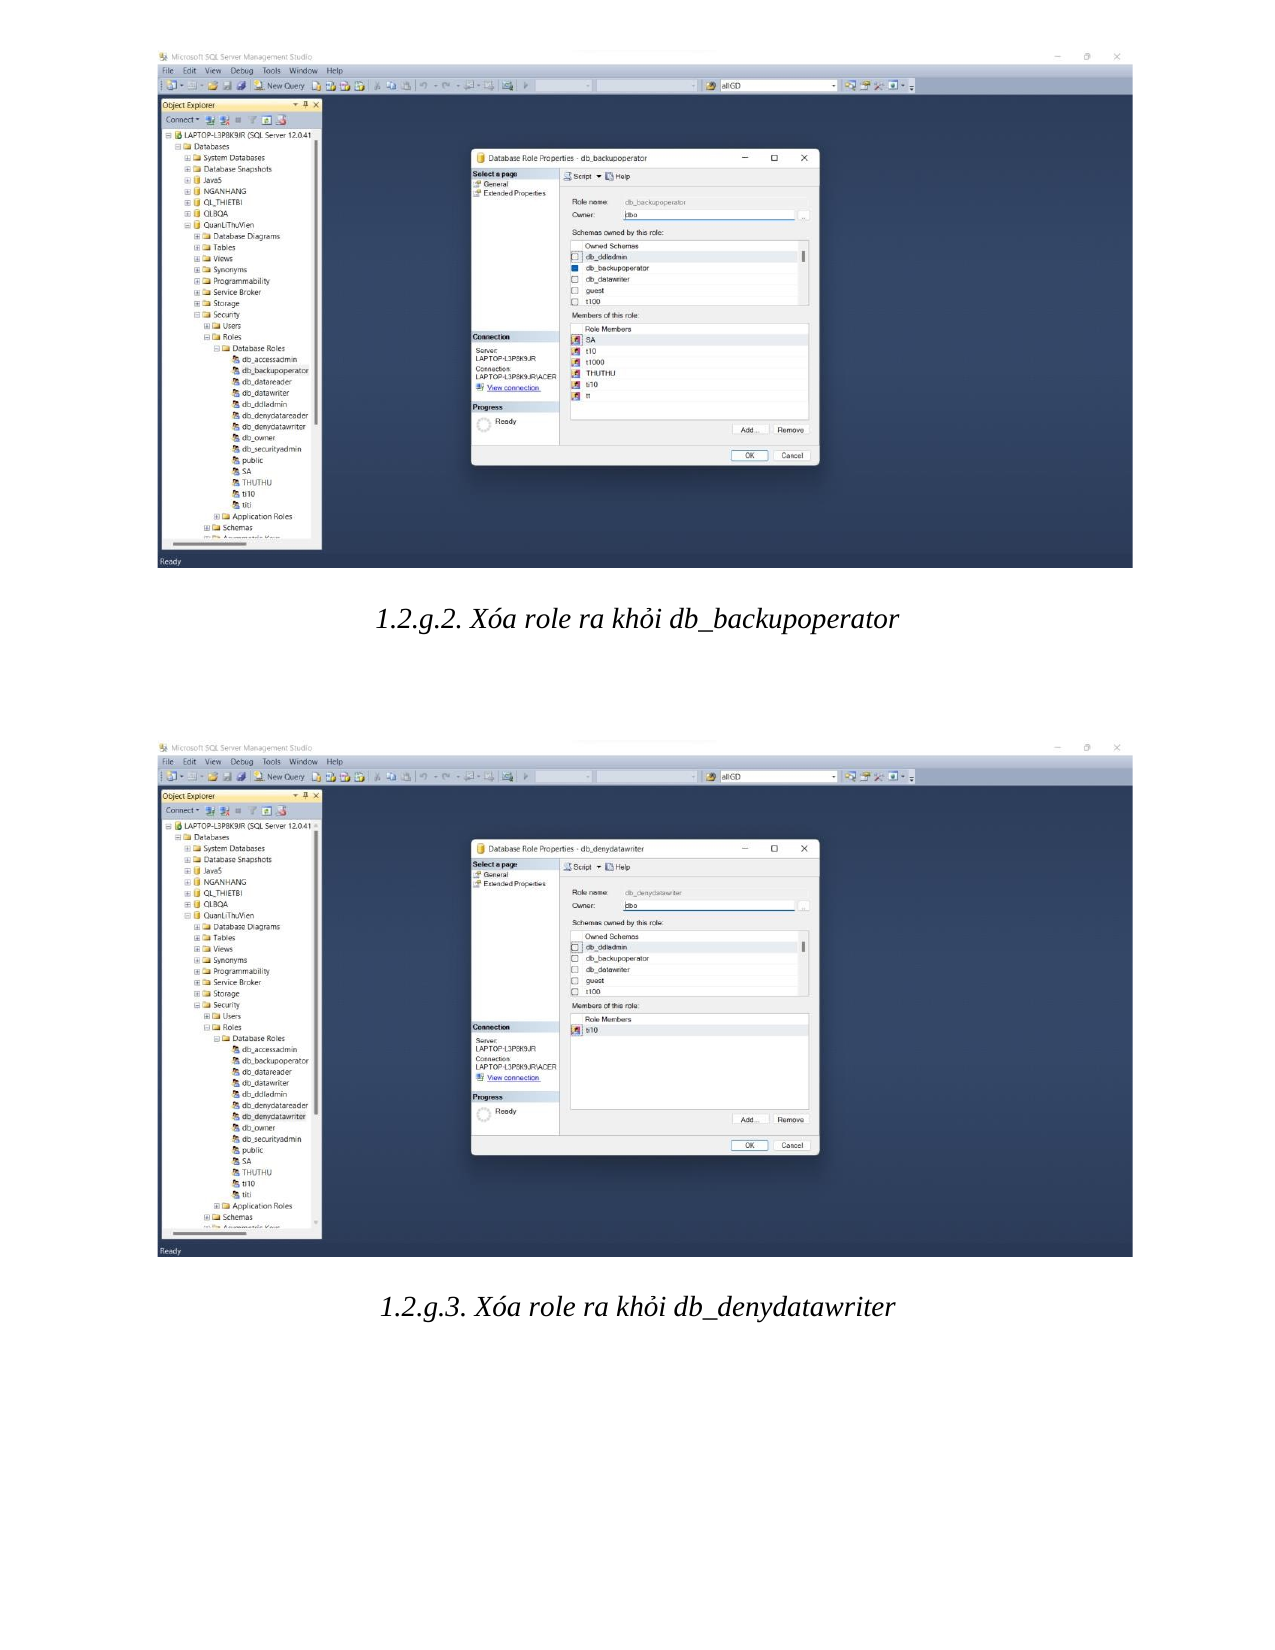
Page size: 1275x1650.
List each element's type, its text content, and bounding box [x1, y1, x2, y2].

text 1.2.g.2. Xóa role ra khỏi db_backupoperator [375, 601, 1192, 635]
text 1.2.g.3. Xóa role ra khỏi db_denydatawriter [379, 1289, 1192, 1323]
picture [157, 740, 1133, 1257]
picture [157, 50, 1133, 568]
